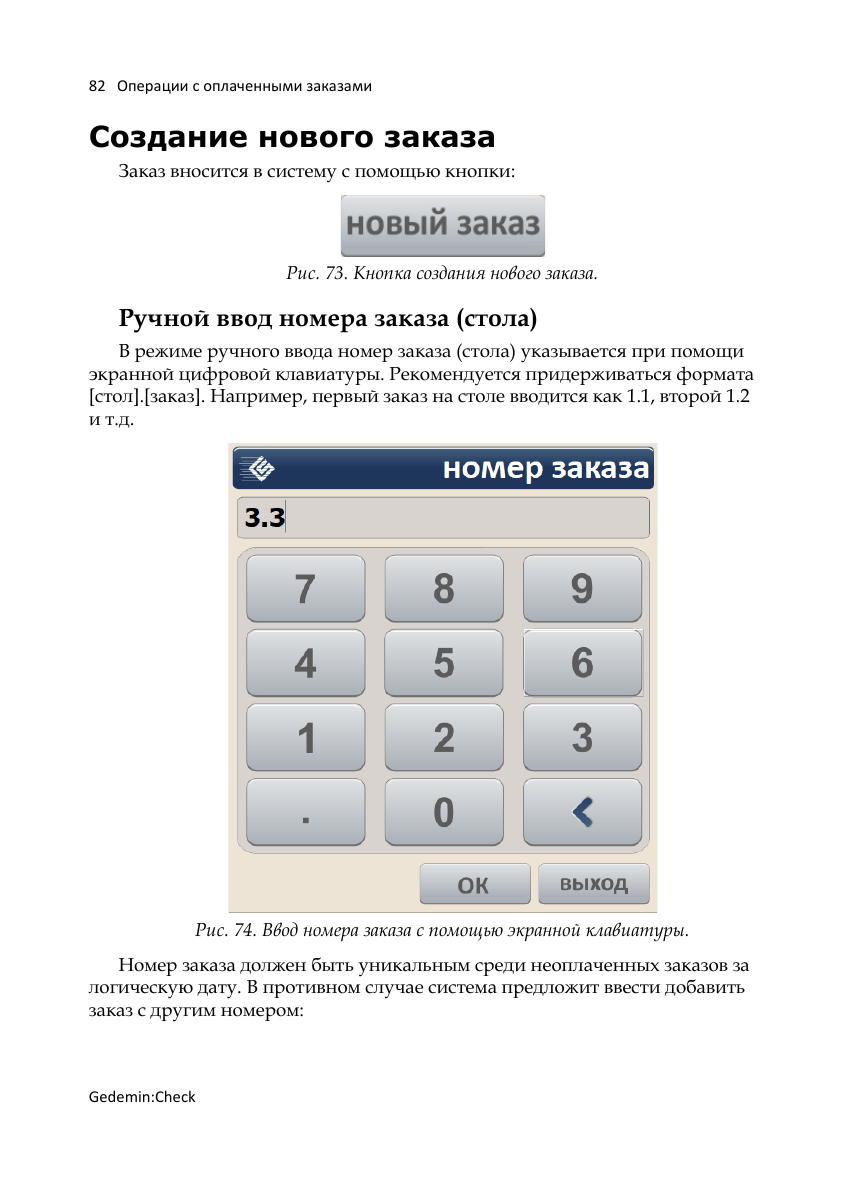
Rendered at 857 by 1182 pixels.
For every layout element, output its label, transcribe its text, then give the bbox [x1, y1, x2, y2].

text Рис. 74. Ввод номера заказа с помощью экранной клавиатуры. [89, 919, 768, 941]
subtitle Ручной ввод номера заказа (стола) [89, 304, 768, 334]
text Рис. 73. Кнопка создания нового заказа. [89, 262, 768, 285]
text В режиме ручного ввода номер заказа (стола) указывается при помощи экранной цифровой клавиатуры. Рекомендуется придерживаться формата [стол].[заказ]. Например, первый заказ на столе вводится как 1.1, второй 1.2 и т.д. [89, 340, 768, 431]
picture [228, 443, 658, 913]
text Номер заказа должен быть уникальным среди неоплаченных заказов за логическую дату. В противном случае система предложит ввести добавить заказ с другим номером: [89, 954, 768, 1022]
subtitle Создание нового заказа [89, 118, 768, 153]
picture [340, 195, 546, 257]
text Заказ вносится в систему с помощью кнопки: [89, 160, 768, 182]
